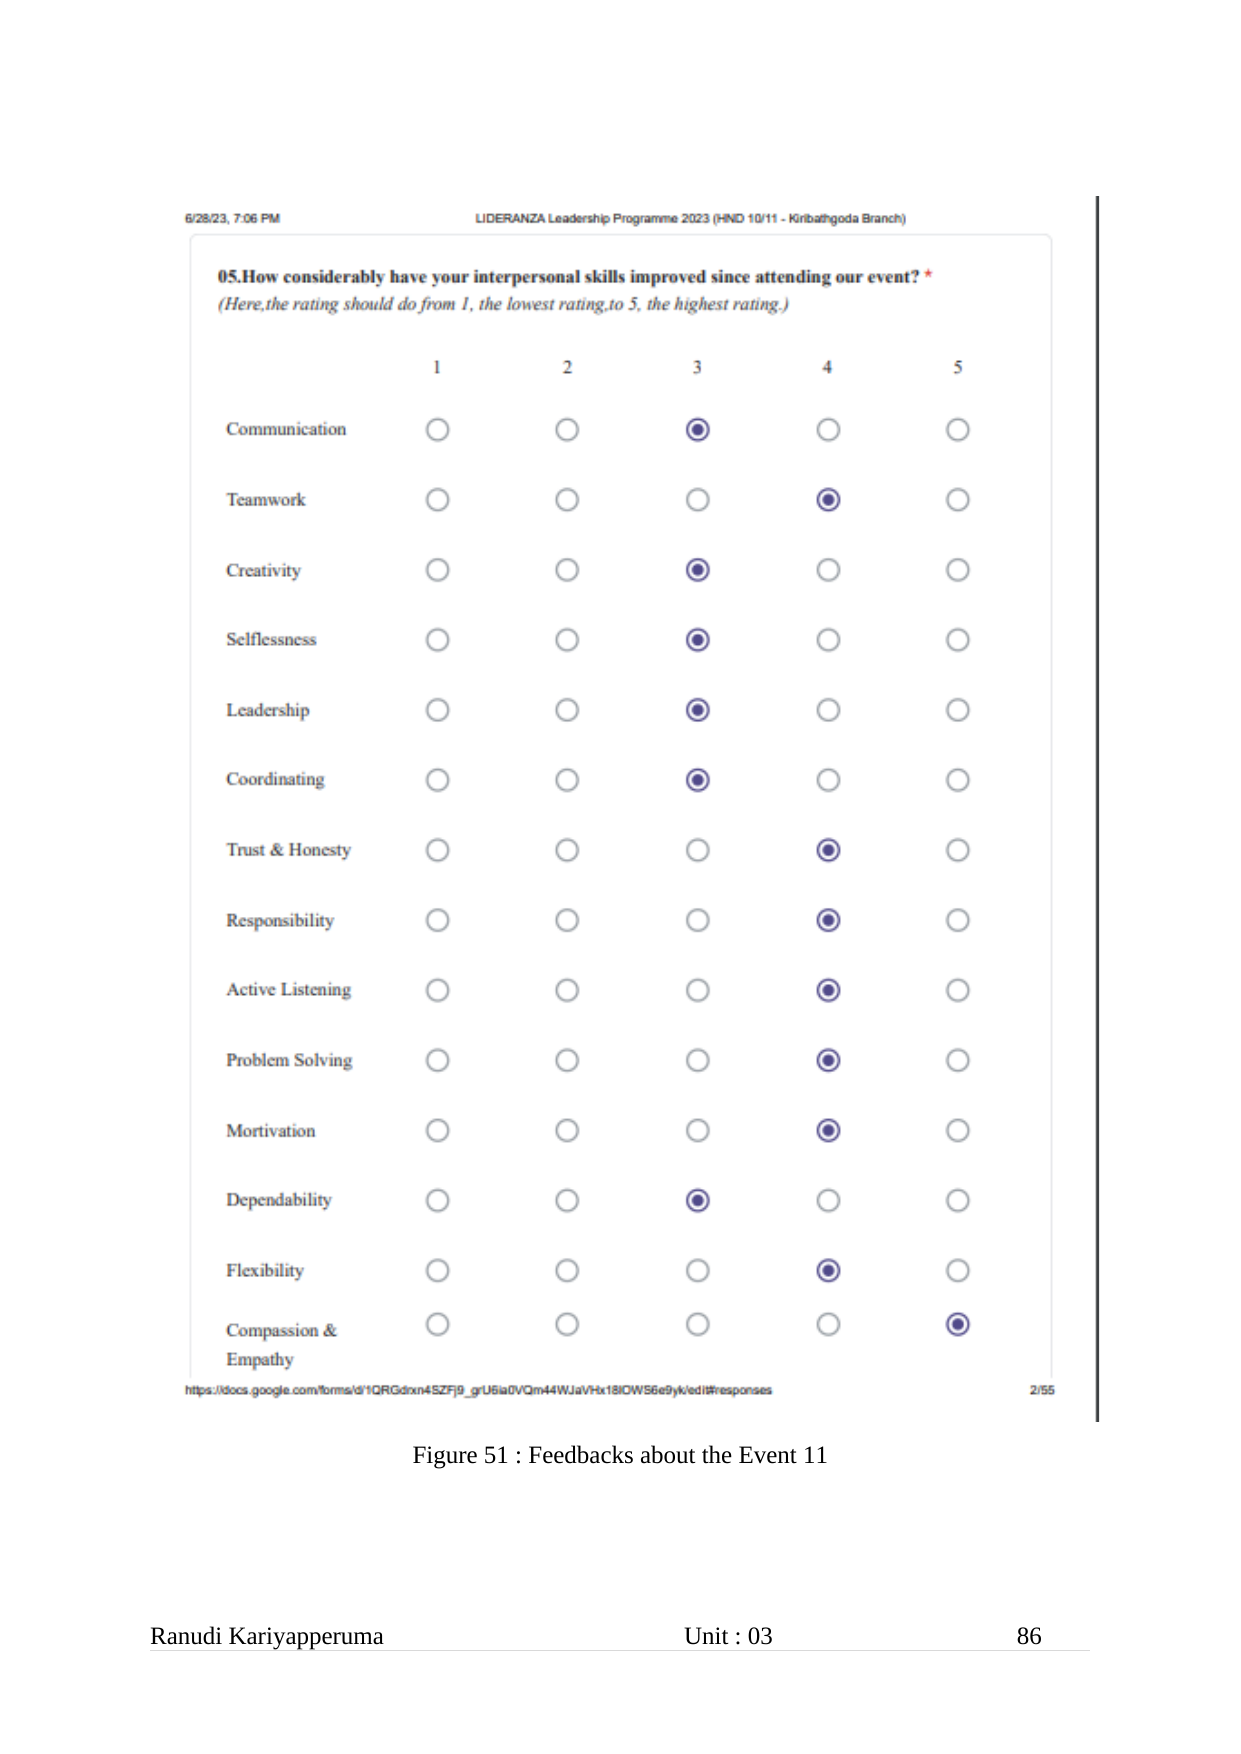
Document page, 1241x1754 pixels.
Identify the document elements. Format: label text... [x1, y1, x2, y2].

text Figure 51 : Feedbacks about the Event 11 [150, 1440, 1090, 1469]
picture [150, 196, 1100, 1422]
